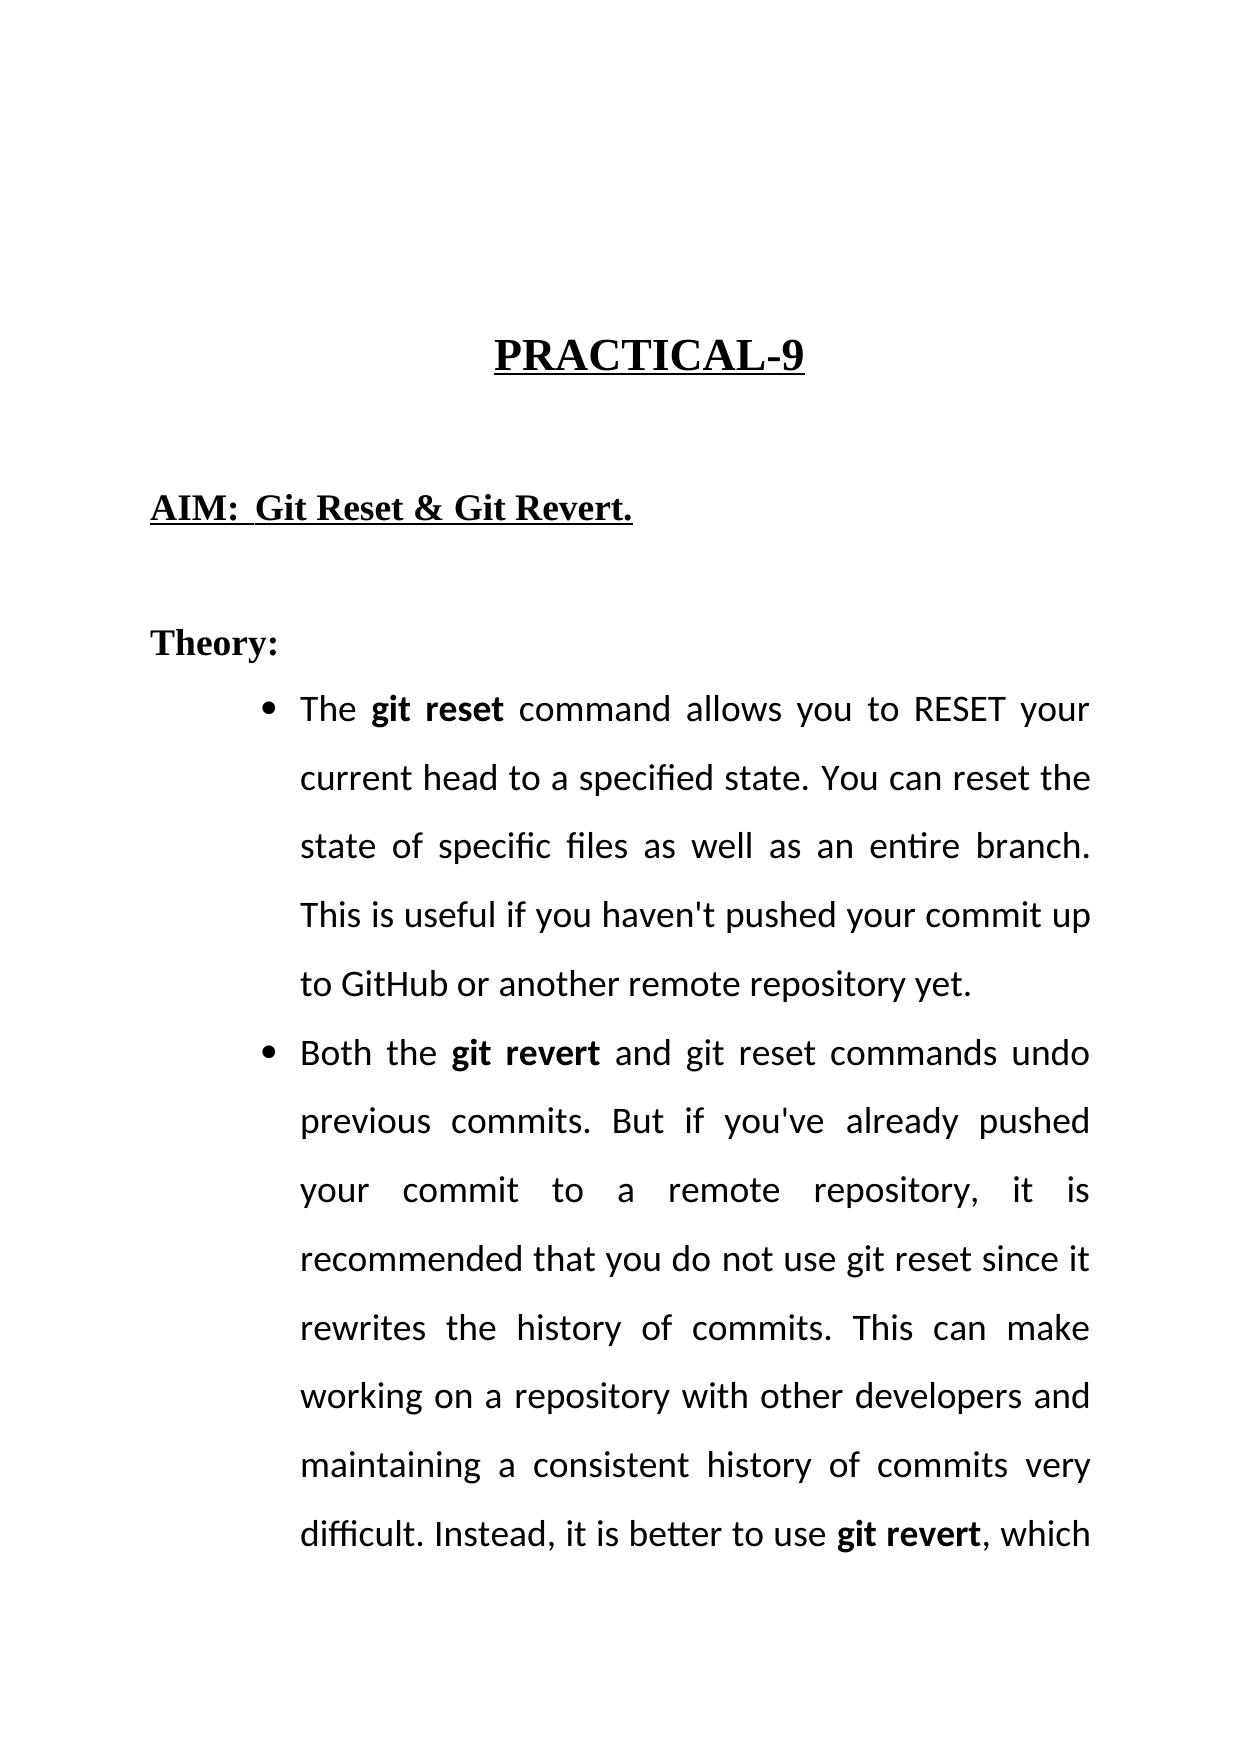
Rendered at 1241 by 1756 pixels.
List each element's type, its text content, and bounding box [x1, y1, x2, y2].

subtitle PRACTICAL-9 [150, 327, 1148, 380]
list The git reset command allows you to RESET your current head to a specified state. You can reset the state of specific files as well as an entire branch. This is useful if you haven't pushed your commit up to GitHub or another remote repository yet. [262, 685, 1091, 1006]
text AIM: Git Reset & Git Revert. [150, 486, 1148, 529]
subtitle Theory: [150, 620, 1148, 663]
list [262, 1029, 1091, 1556]
